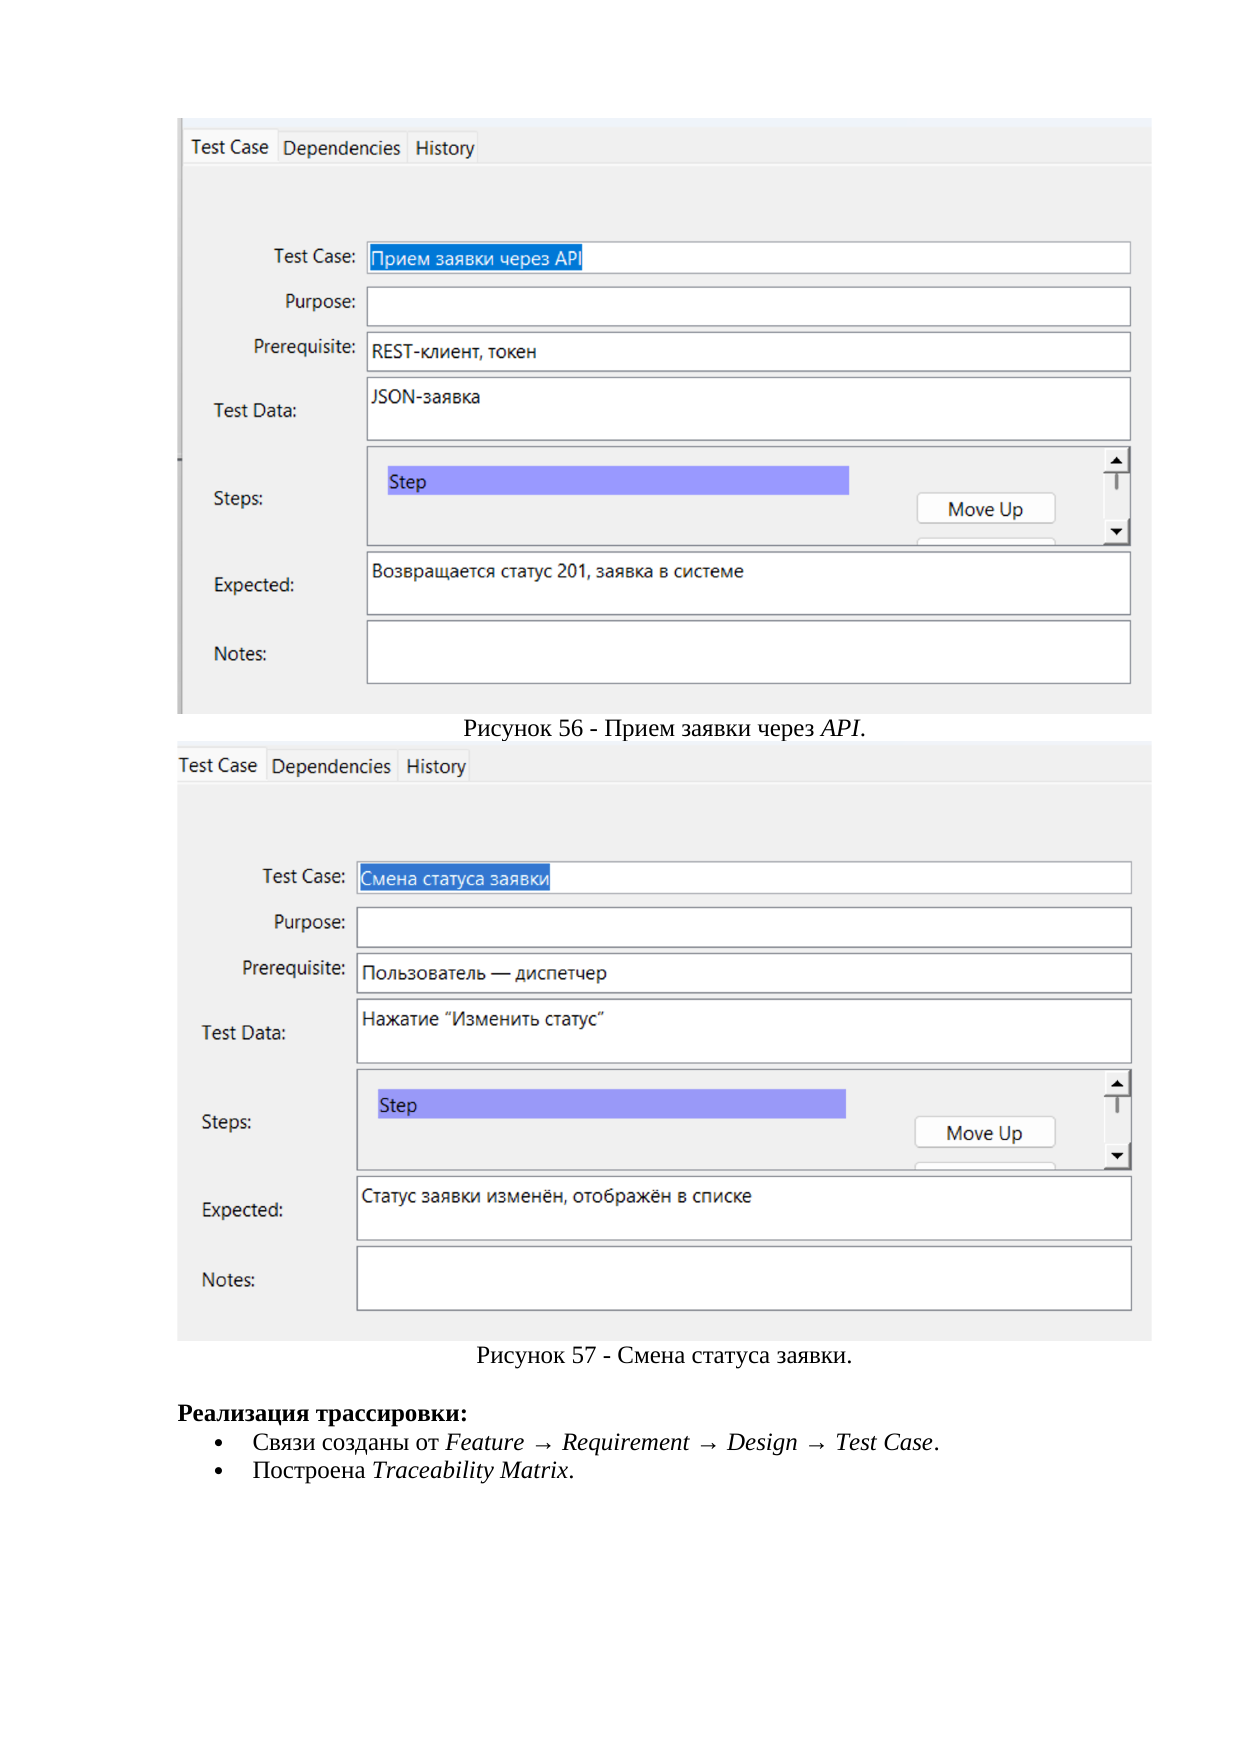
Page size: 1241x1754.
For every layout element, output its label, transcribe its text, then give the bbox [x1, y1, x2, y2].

list Построена Traceability Matrix. [215, 1455, 1152, 1484]
text Рисунок 56 - Прием заявки через API. [177, 714, 1152, 741]
list Связи созданы от Feature → Requirement → Design → Test Case. [215, 1427, 1152, 1455]
text Рисунок 57 - Смена статуса заявки. [177, 1341, 1152, 1369]
picture [177, 118, 1152, 714]
picture [177, 741, 1152, 1341]
text Реализация трассировки: [177, 1398, 1152, 1427]
